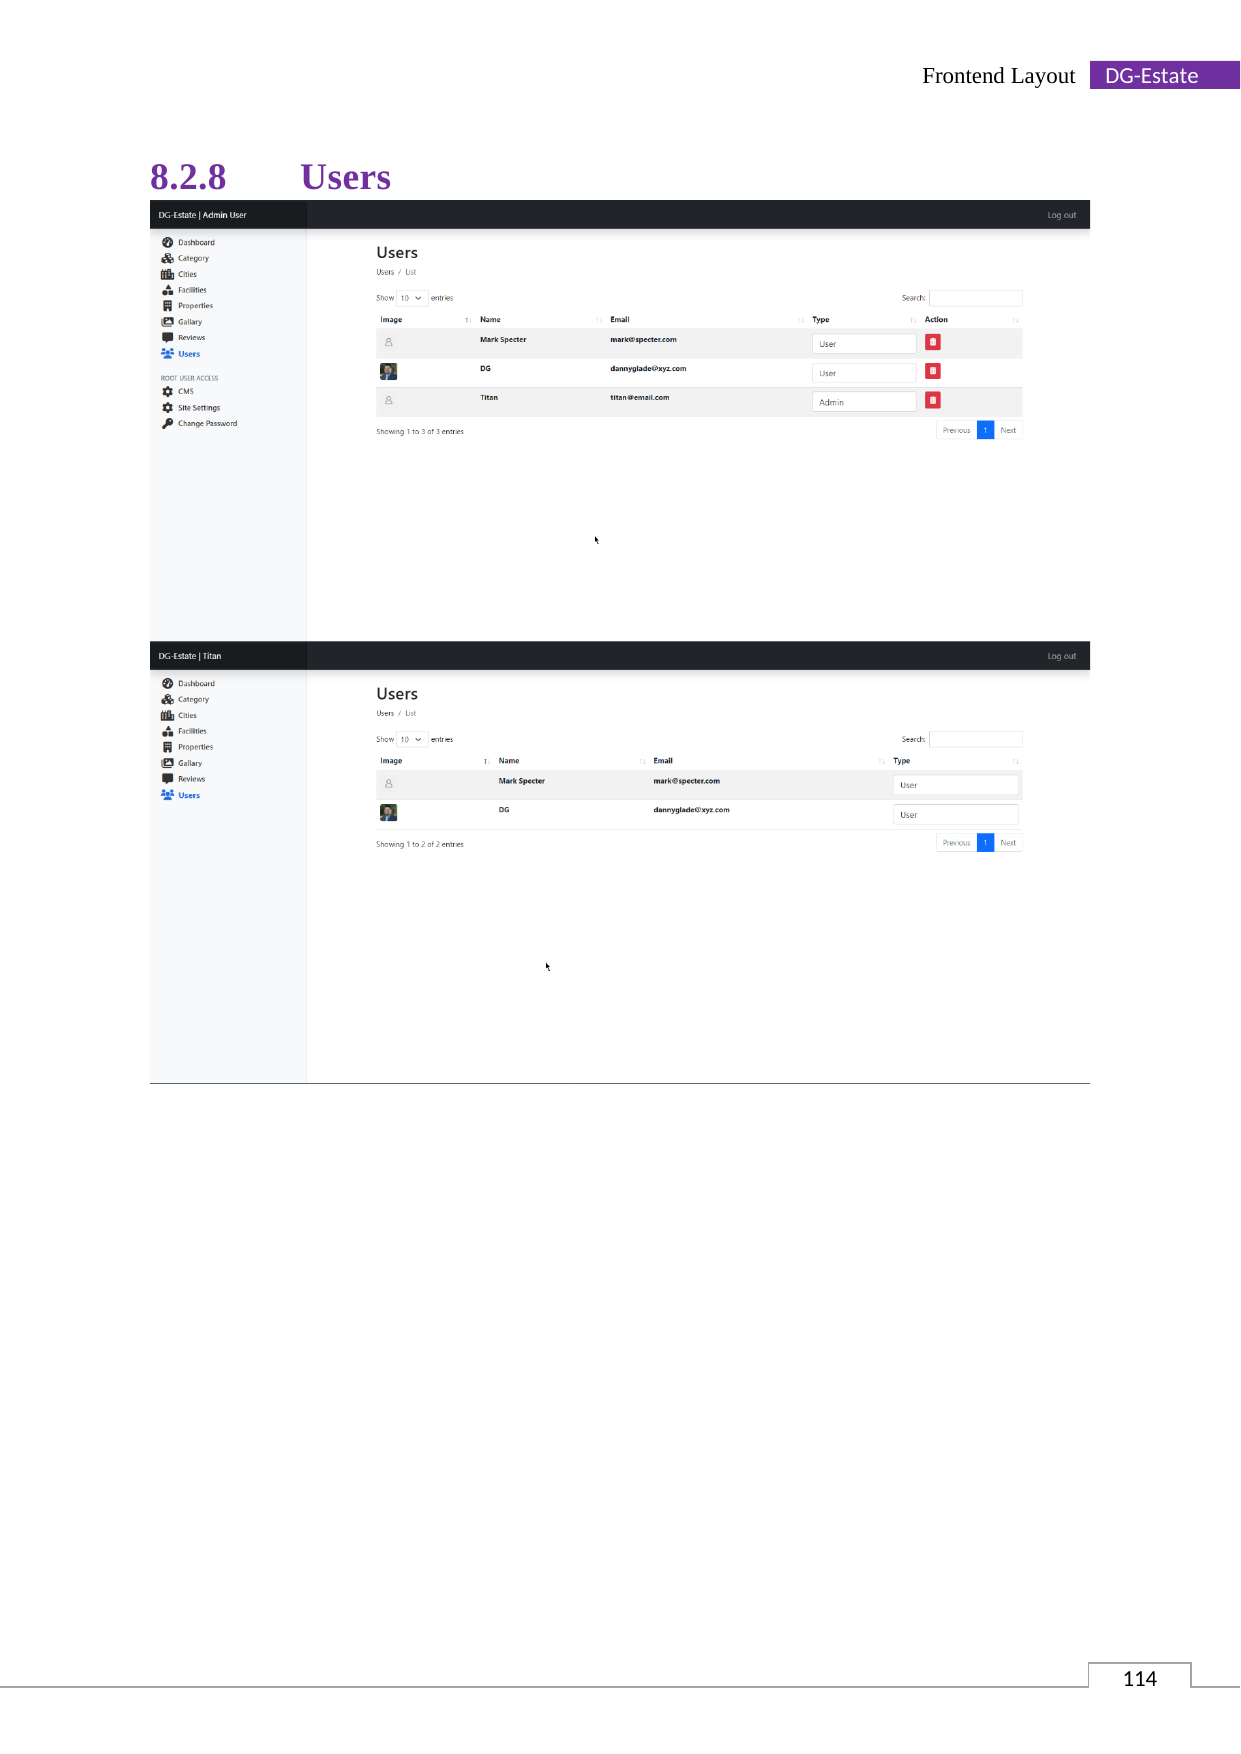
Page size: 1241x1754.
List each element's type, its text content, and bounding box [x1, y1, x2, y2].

picture [150, 200, 1091, 1084]
subtitle Users [150, 154, 1090, 197]
